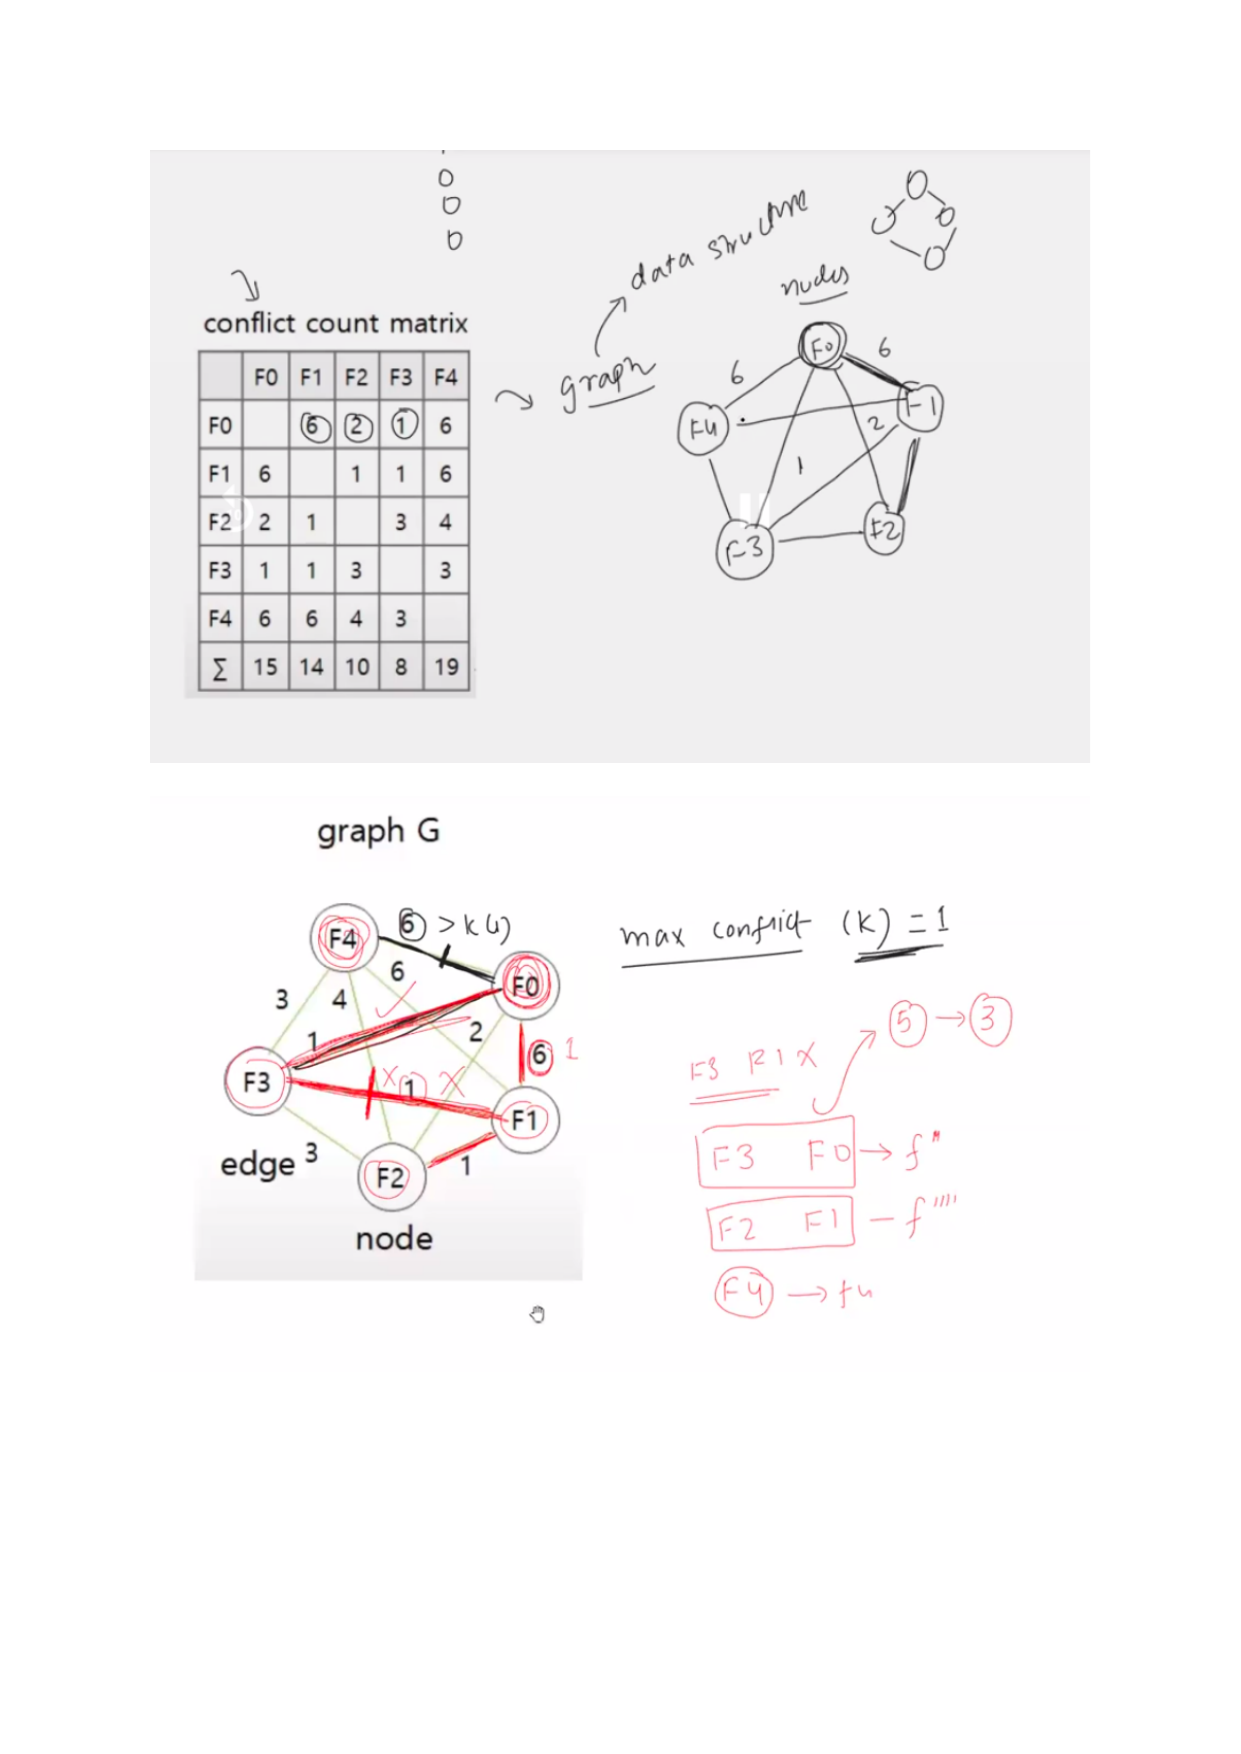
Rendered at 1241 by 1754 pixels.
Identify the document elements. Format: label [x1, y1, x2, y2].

picture [150, 150, 1091, 763]
picture [150, 796, 1091, 1372]
